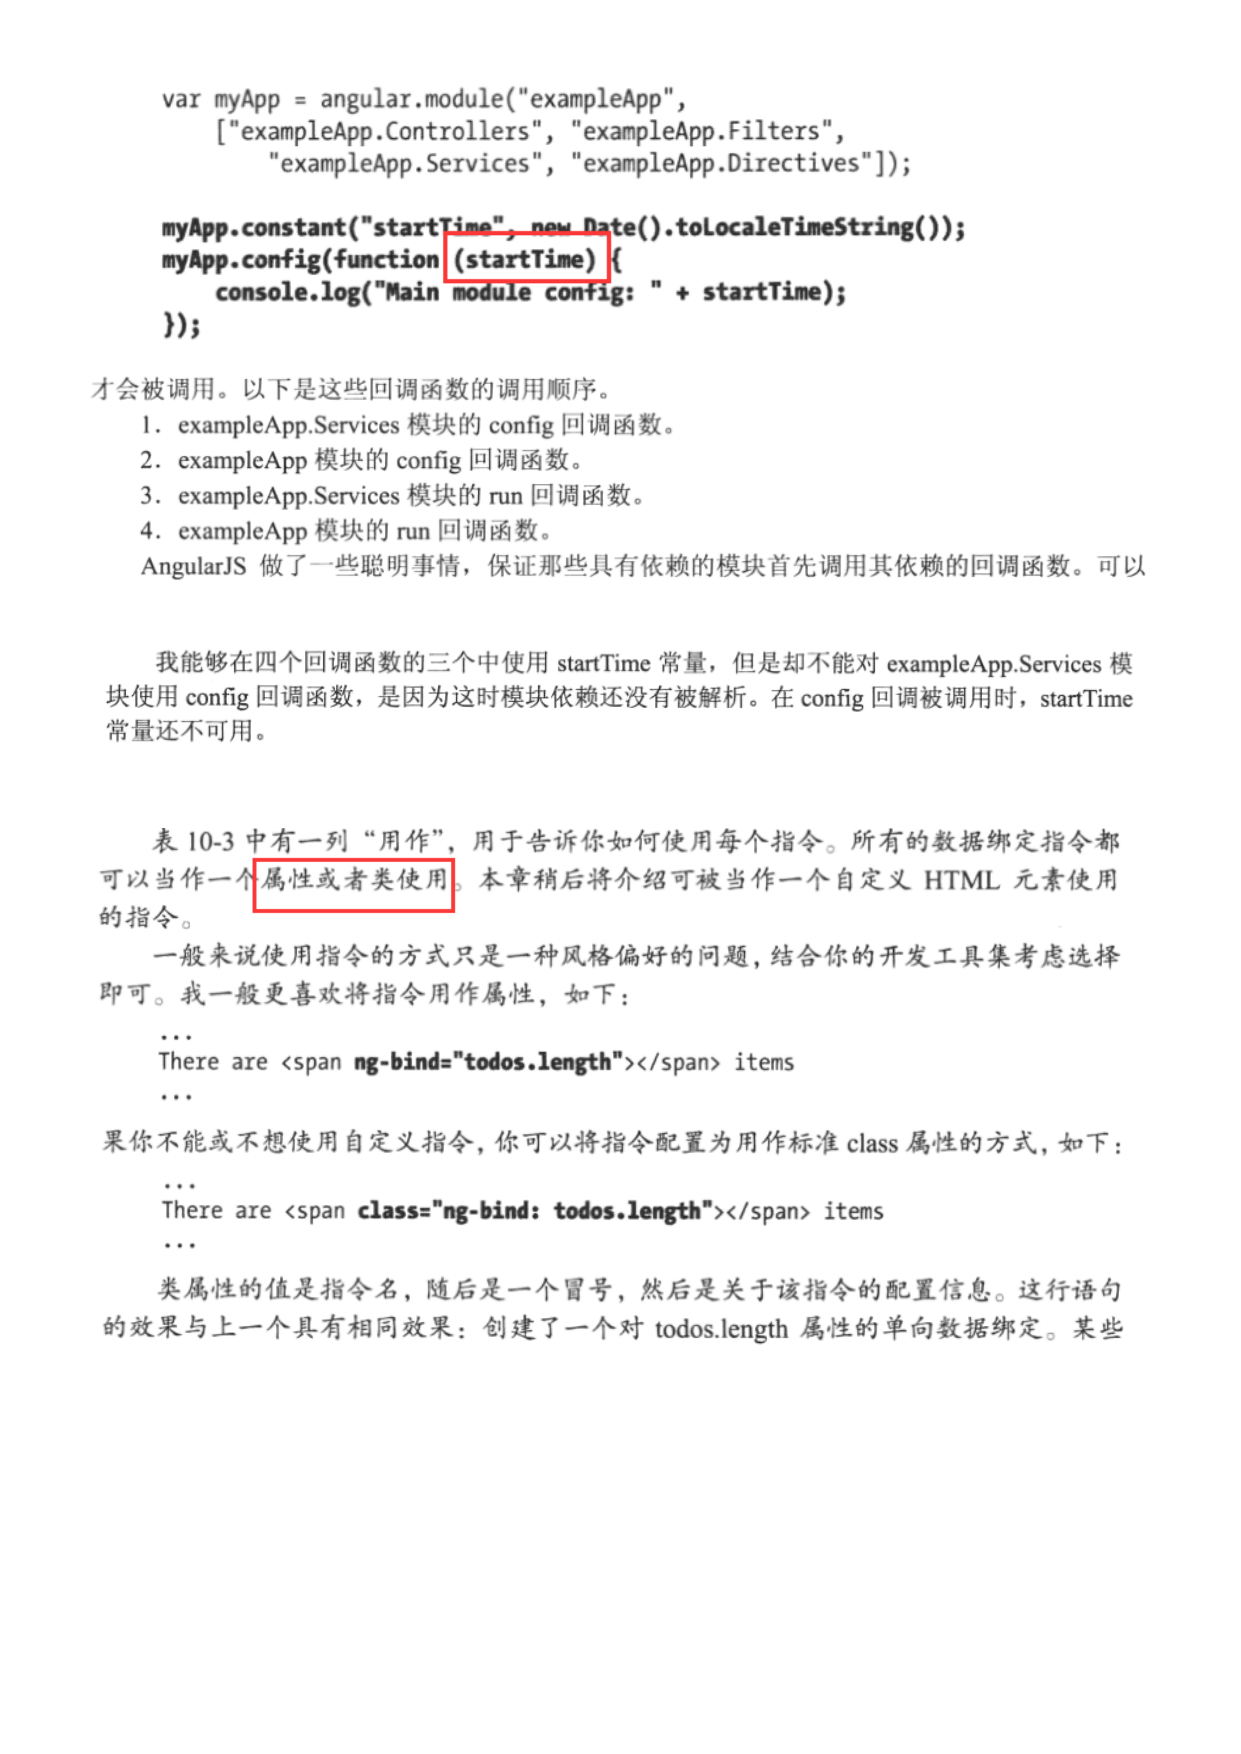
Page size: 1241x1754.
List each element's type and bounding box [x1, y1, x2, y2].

picture [75, 828, 1166, 1103]
picture [75, 80, 1166, 357]
picture [75, 633, 1166, 758]
picture [75, 1120, 1166, 1346]
picture [75, 373, 1166, 615]
